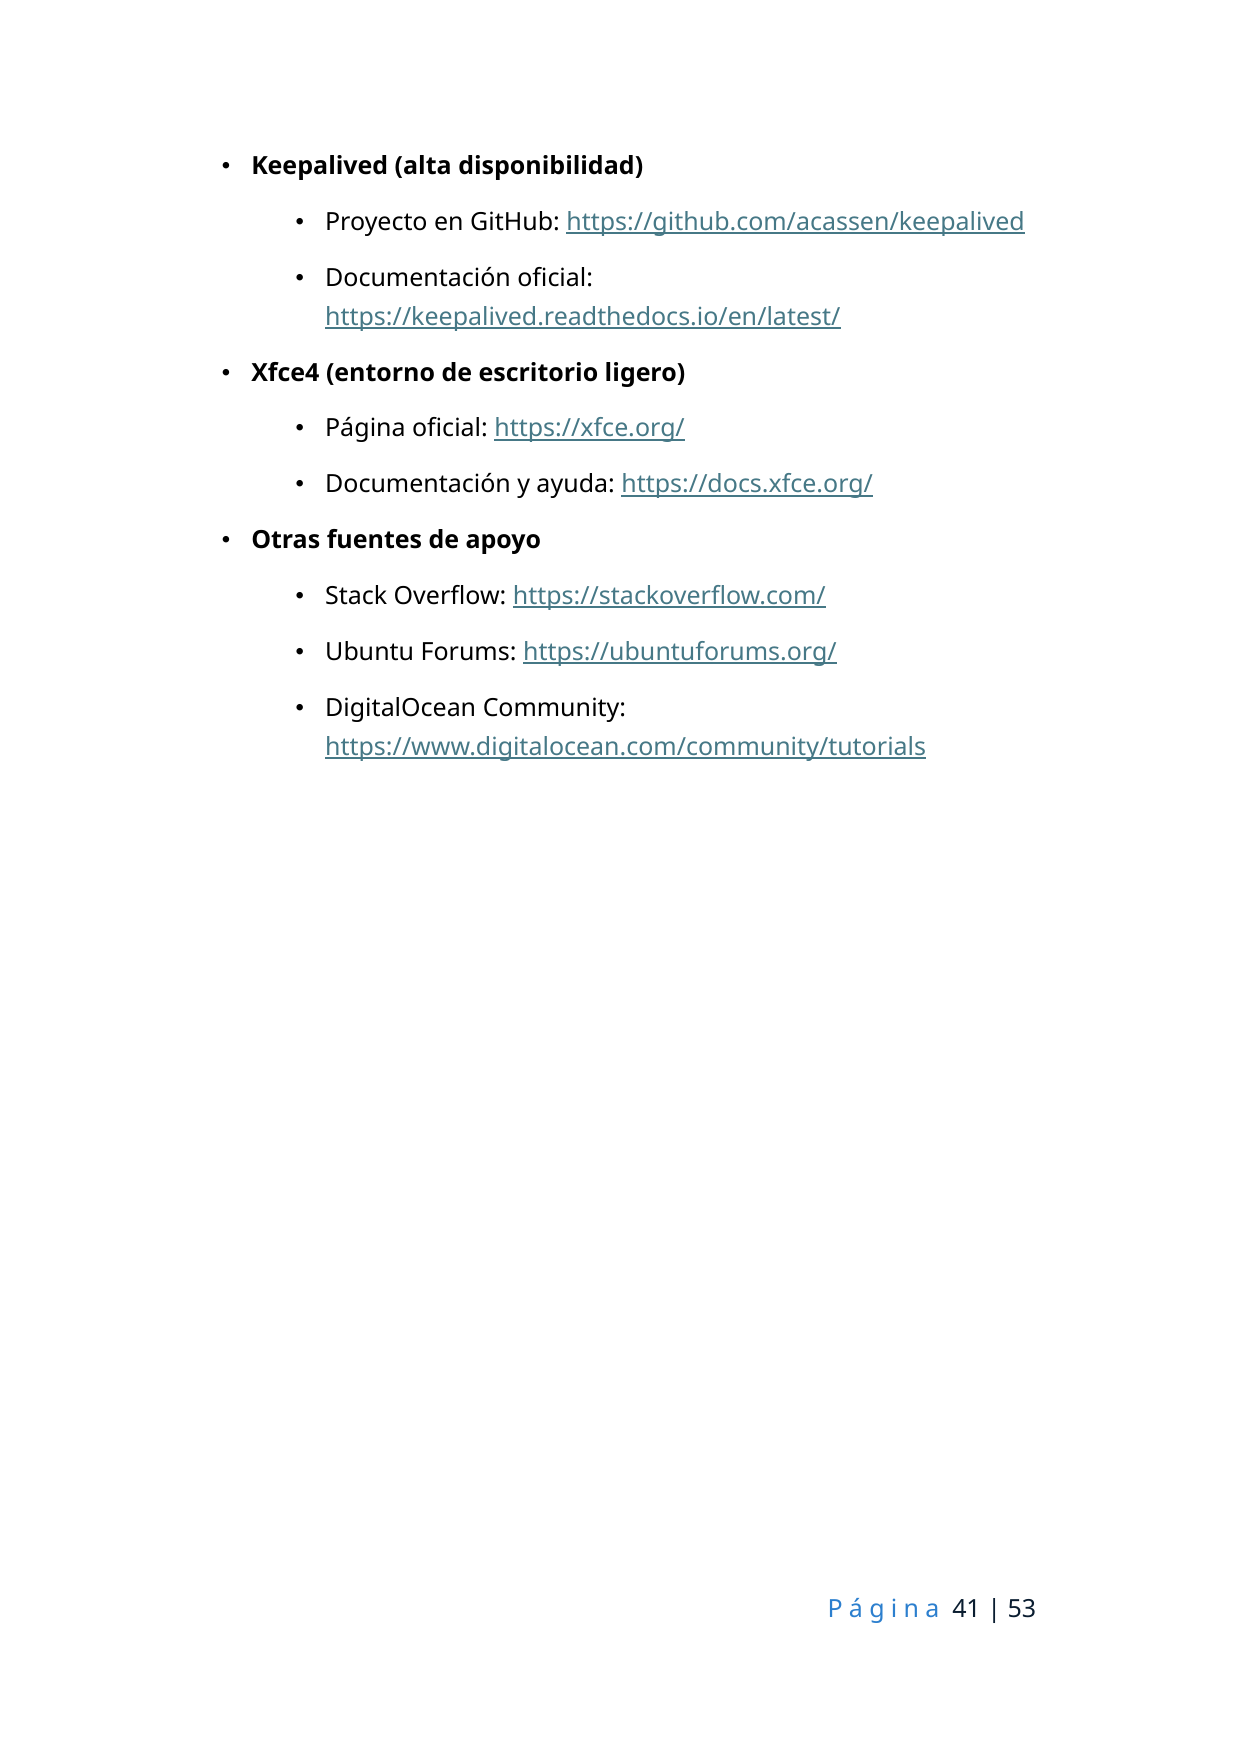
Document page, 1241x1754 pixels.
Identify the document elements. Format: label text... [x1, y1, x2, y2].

list Página oficial: https://xfce.org/ [295, 410, 1063, 444]
list Stack Overflow: https://stackoverflow.com/ [295, 578, 1063, 612]
list Otras fuentes de apoyo [222, 522, 1063, 556]
list Documentación y ayuda: https://docs.xfce.org/ [295, 466, 1063, 500]
list Ubuntu Forums: https://ubuntuforums.org/ [295, 633, 1063, 667]
list Documentación oficial: https://keepalived.readthedocs.io/en/latest/ [295, 259, 1063, 332]
list Keepalived (alta disponibilidad) [222, 148, 1063, 182]
list Proyecto en GitHub: https://github.com/acassen/keepalived [295, 203, 1063, 237]
list Xfce4 (entorno de escritorio ligero) [222, 354, 1063, 388]
list DigitalOcean Community: https://www.digitalocean.com/community/tutorials [295, 689, 1063, 762]
